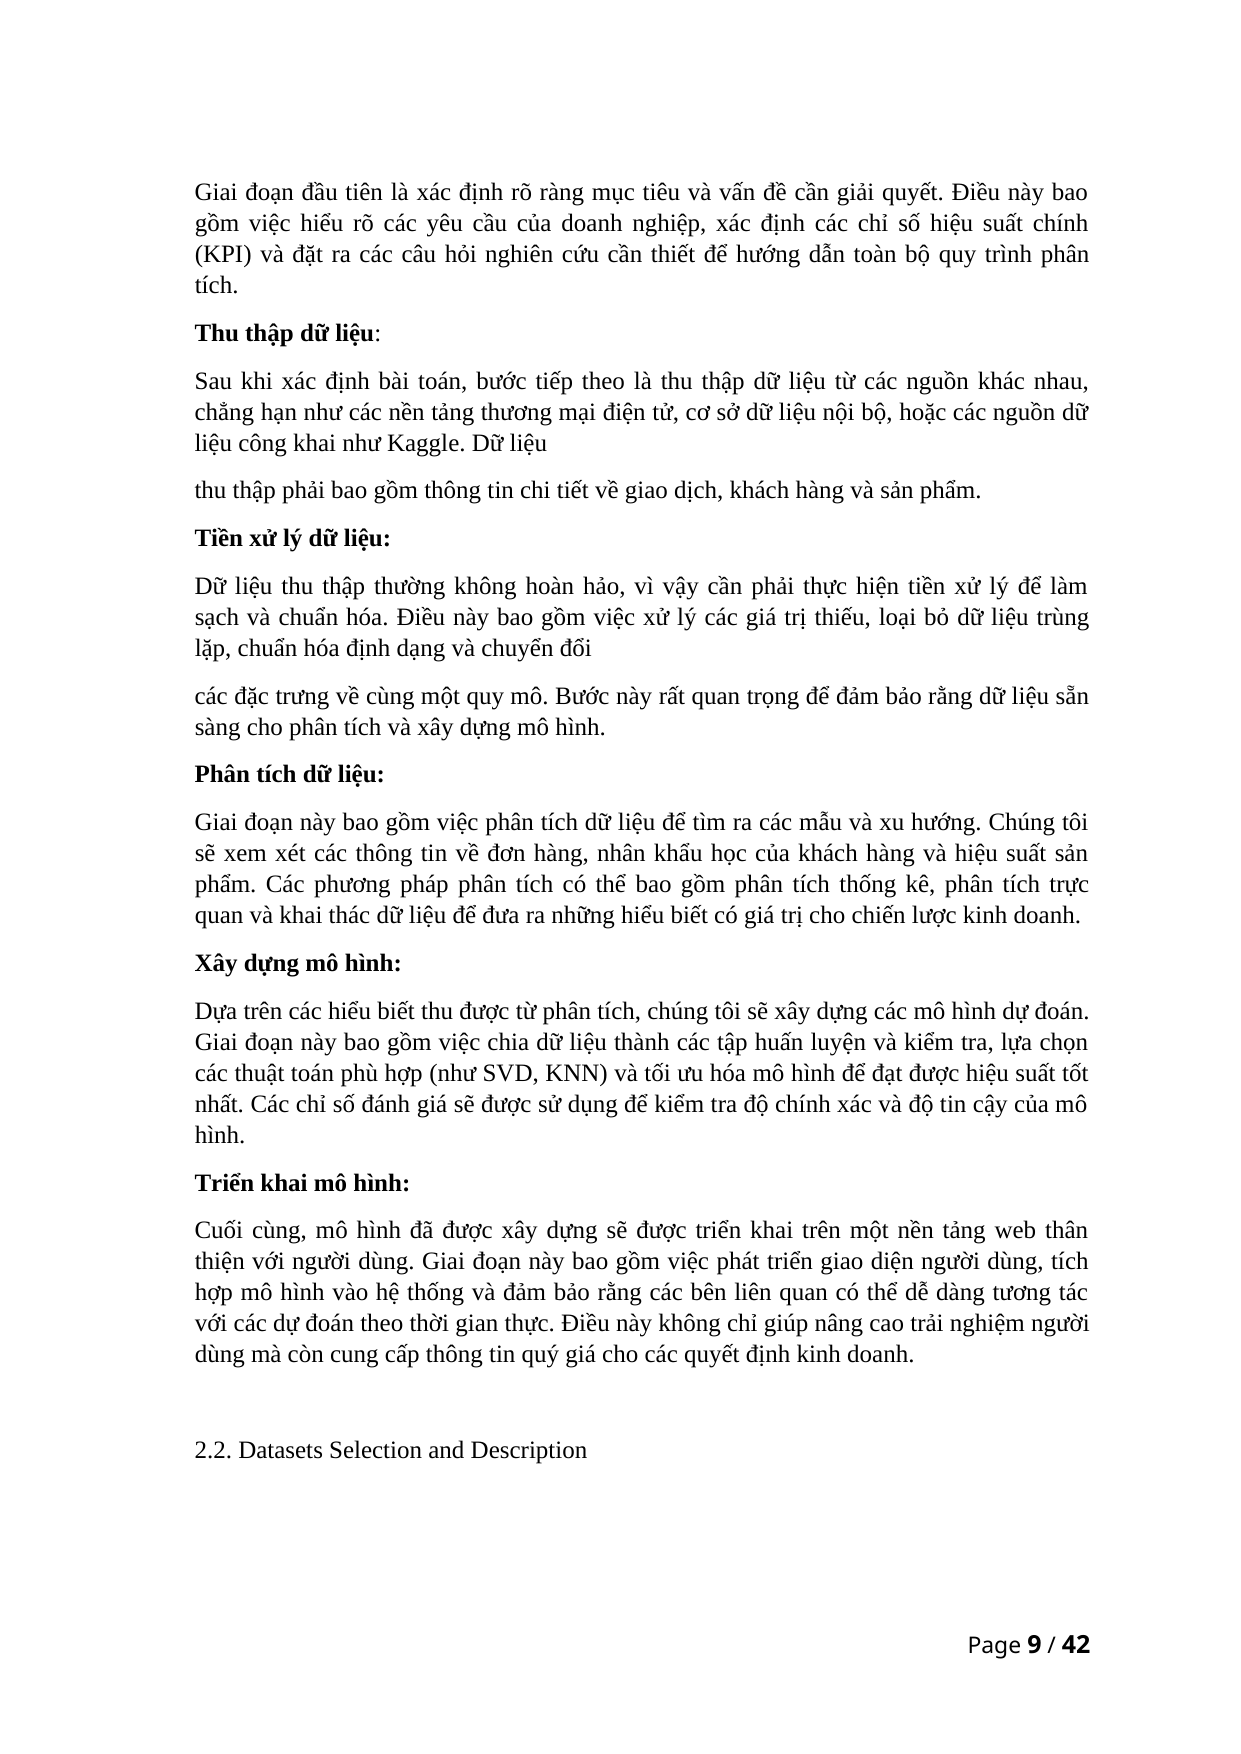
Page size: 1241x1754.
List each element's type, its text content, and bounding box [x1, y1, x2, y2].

text Thu thập dữ liệu: [194, 318, 1090, 347]
text Dựa trên các hiểu biết thu được từ phân tích, chúng tôi sẽ xây dựng các mô hình dự đoán. Giai đoạn này bao gồm việc chia dữ liệu thành các tập huấn luyện và kiểm tra, lựa chọn các thuật toán phù hợp (như SVD, KNN) và tối ưu hóa mô hình để đạt được hiệu suất tốt nhất. Các chỉ số đánh giá sẽ được sử dụng để kiểm tra độ chính xác và độ tin cậy của mô hình. [194, 996, 1090, 1149]
text Phân tích dữ liệu: [194, 759, 1090, 788]
text Cuối cùng, mô hình đã được xây dựng sẽ được triển khai trên một nền tảng web thân thiện với người dùng. Giai đoạn này bao gồm việc phát triển giao diện người dùng, tích hợp mô hình vào hệ thống và đảm bảo rằng các bên liên quan có thể dễ dàng tương tác với các dự đoán theo thời gian thực. Điều này không chỉ giúp nâng cao trải nghiệm người dùng mà còn cung cấp thông tin quý giá cho các quyết định kinh doanh. [194, 1215, 1090, 1368]
text Giai đoạn này bao gồm việc phân tích dữ liệu để tìm ra các mẫu và xu hướng. Chúng tôi sẽ xem xét các thông tin về đơn hàng, nhân khẩu học của khách hàng và hiệu suất sản phẩm. Các phương pháp phân tích có thể bao gồm phân tích thống kê, phân tích trực quan và khai thác dữ liệu để đưa ra những hiểu biết có giá trị cho chiến lược kinh doanh. [194, 807, 1090, 929]
text Giai đoạn đầu tiên là xác định rõ ràng mục tiêu và vấn đề cần giải quyết. Điều này bao gồm việc hiểu rõ các yêu cầu của doanh nghiệp, xác định các chỉ số hiệu suất chính (KPI) và đặt ra các câu hỏi nghiên cứu cần thiết để hướng dẫn toàn bộ quy trình phân tích. [194, 177, 1090, 299]
text Tiền xử lý dữ liệu: [194, 523, 1090, 552]
text Triển khai mô hình: [194, 1168, 1090, 1196]
text thu thập phải bao gồm thông tin chi tiết về giao dịch, khách hàng và sản phẩm. [194, 476, 1090, 504]
text Xây dựng mô hình: [194, 948, 1090, 977]
text các đặc trưng về cùng một quy mô. Bước này rất quan trọng để đảm bảo rằng dữ liệu sẵn sàng cho phân tích và xây dựng mô hình. [194, 681, 1090, 741]
text Sau khi xác định bài toán, bước tiếp theo là thu thập dữ liệu từ các nguồn khác nhau, chẳng hạn như các nền tảng thương mại điện tử, cơ sở dữ liệu nội bộ, hoặc các nguồn dữ liệu công khai như Kaggle. Dữ liệu [194, 366, 1090, 457]
text 2.2. Datasets Selection and Description [194, 1435, 1090, 1464]
text Dữ liệu thu thập thường không hoàn hảo, vì vậy cần phải thực hiện tiền xử lý để làm sạch và chuẩn hóa. Điều này bao gồm việc xử lý các giá trị thiếu, loại bỏ dữ liệu trùng lặp, chuẩn hóa định dạng và chuyển đổi [194, 571, 1090, 662]
